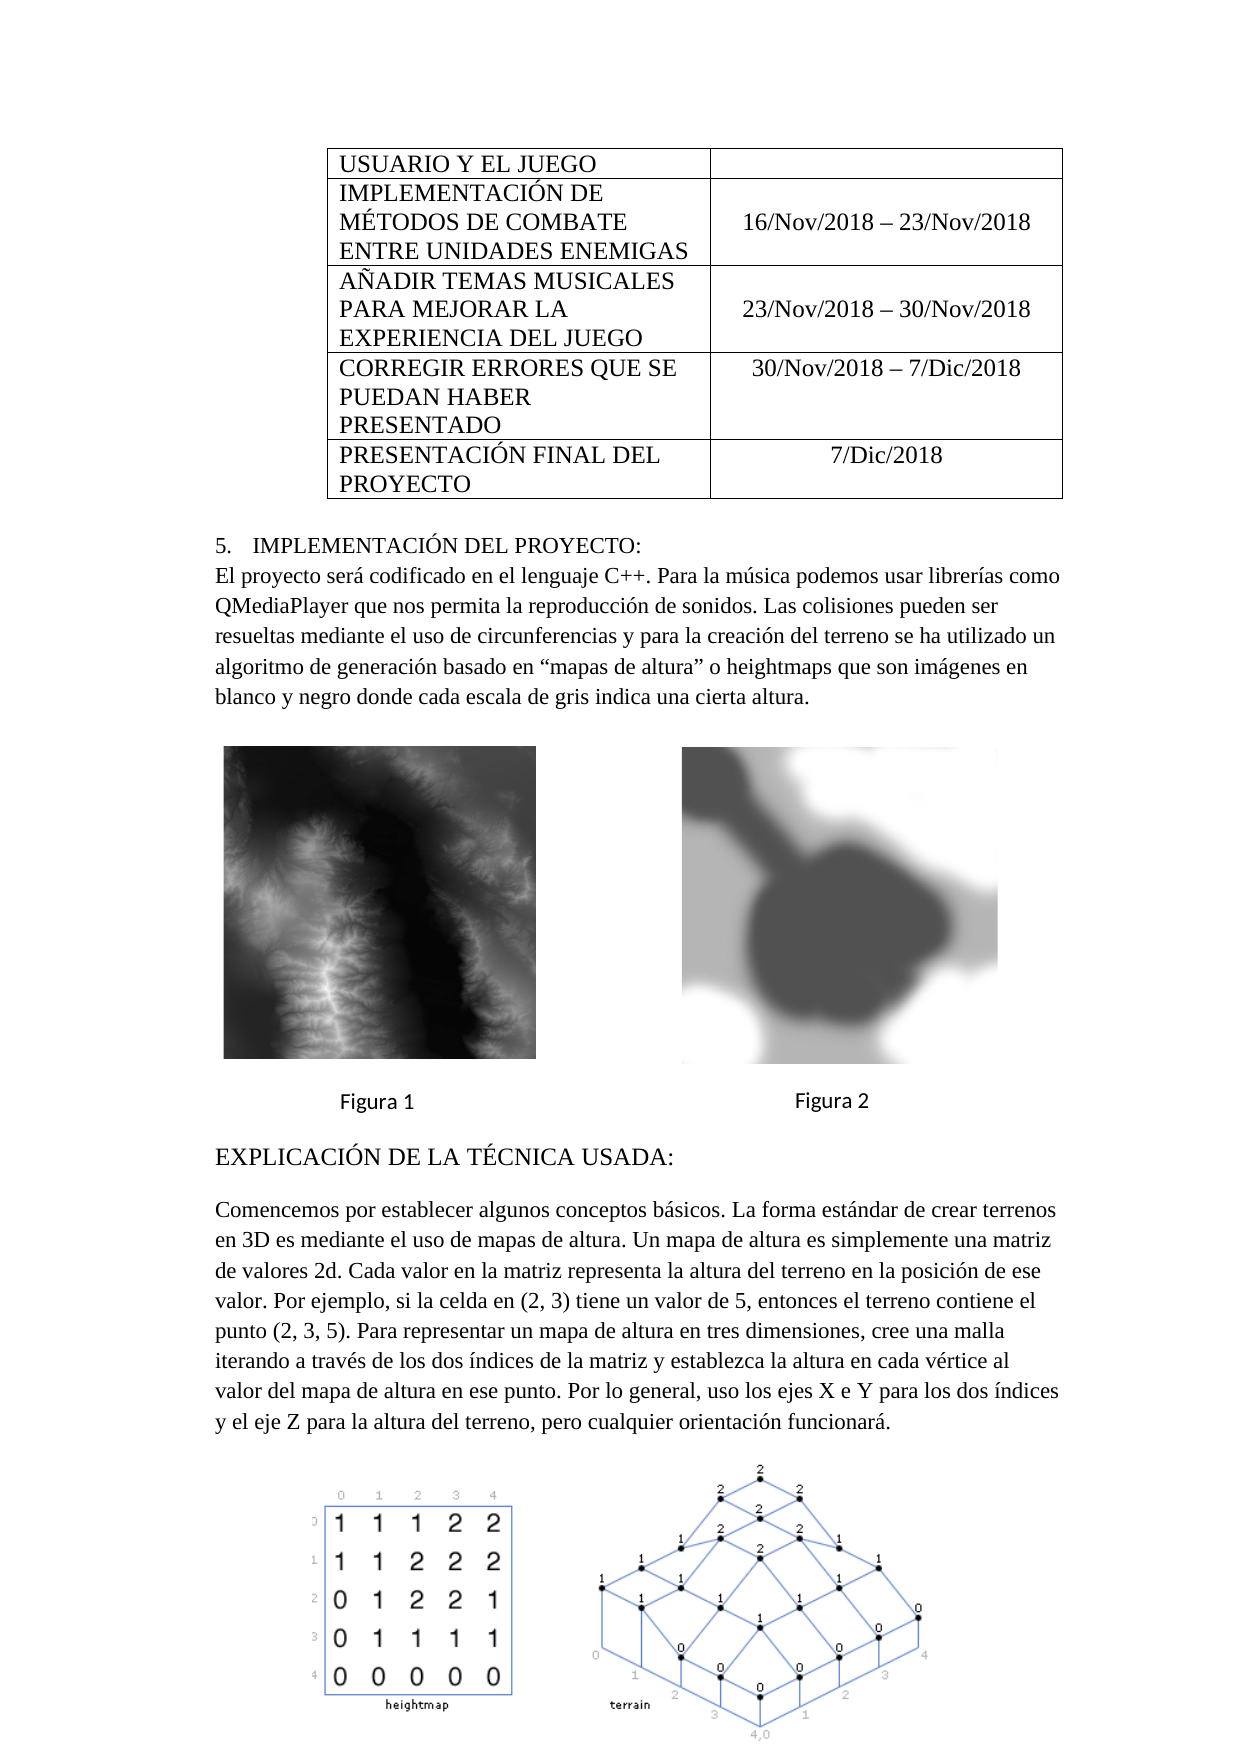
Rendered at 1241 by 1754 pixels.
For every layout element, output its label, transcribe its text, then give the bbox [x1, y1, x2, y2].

list El proyecto será codificado en el lenguaje C++. Para la música podemos usar librerías como QMediaPlayer que nos permita la reproducción de sonidos. Las colisiones pueden ser resueltas mediante el uso de circunferencias y para la creación del terreno se ha utilizado un algoritmo de generación basado en “mapas de altura” o heightmaps que son imágenes en blanco y negro donde cada escala de gris indica una cierta altura. [215, 562, 1063, 709]
table_cell CORREGIR ERRORES QUE SE PUEDAN HABER PRESENTADO [328, 353, 710, 439]
table_cell 30/Nov/2018 – 7/Dic/2018 [711, 353, 1062, 439]
list IMPLEMENTACIÓN DEL PROYECTO: [215, 532, 1063, 558]
text Comencemos por establecer algunos conceptos básicos. La forma estándar de crear terrenos en 3D es mediante el uso de mapas de altura. Un mapa de altura es simplemente una matriz de valores 2d. Cada valor en la matriz representa la altura del terreno en la posición de ese valor. Por ejemplo, si la celda en (2, 3) tiene un valor de 5, entonces el terreno contiene el punto (2, 3, 5). Para representar un mapa de altura en tres dimensiones, cree una malla iterando a través de los dos índices de la matriz y establezca la altura en cada vértice al valor del mapa de altura en ese punto. Por lo general, uso los ejes X e Y para los dos índices y el eje Z para la altura del terreno, pero cualquier orientación funcionará. [215, 1196, 1063, 1434]
table_cell 16/Nov/2018 – 23/Nov/2018 [711, 179, 1062, 265]
table_cell IMPLEMENTACIÓN DE MÉTODOS DE COMBATE ENTRE UNIDADES ENEMIGAS [328, 179, 710, 265]
table_cell PRESENTACIÓN FINAL DEL PROYECTO [328, 440, 710, 498]
table_cell 7/Dic/2018 [711, 440, 1062, 498]
table_cell AÑADIR TEMAS MUSICALES PARA MEJORAR LA EXPERIENCIA DEL JUEGO [328, 266, 710, 352]
picture [312, 1460, 929, 1745]
table_cell 23/Nov/2018 – 30/Nov/2018 [711, 266, 1062, 352]
picture [681, 747, 998, 1064]
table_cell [711, 149, 1062, 177]
picture [223, 746, 536, 1059]
list EXPLICACIÓN DE LA TÉCNICA USADA: [215, 1142, 1063, 1171]
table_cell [328, 149, 710, 177]
